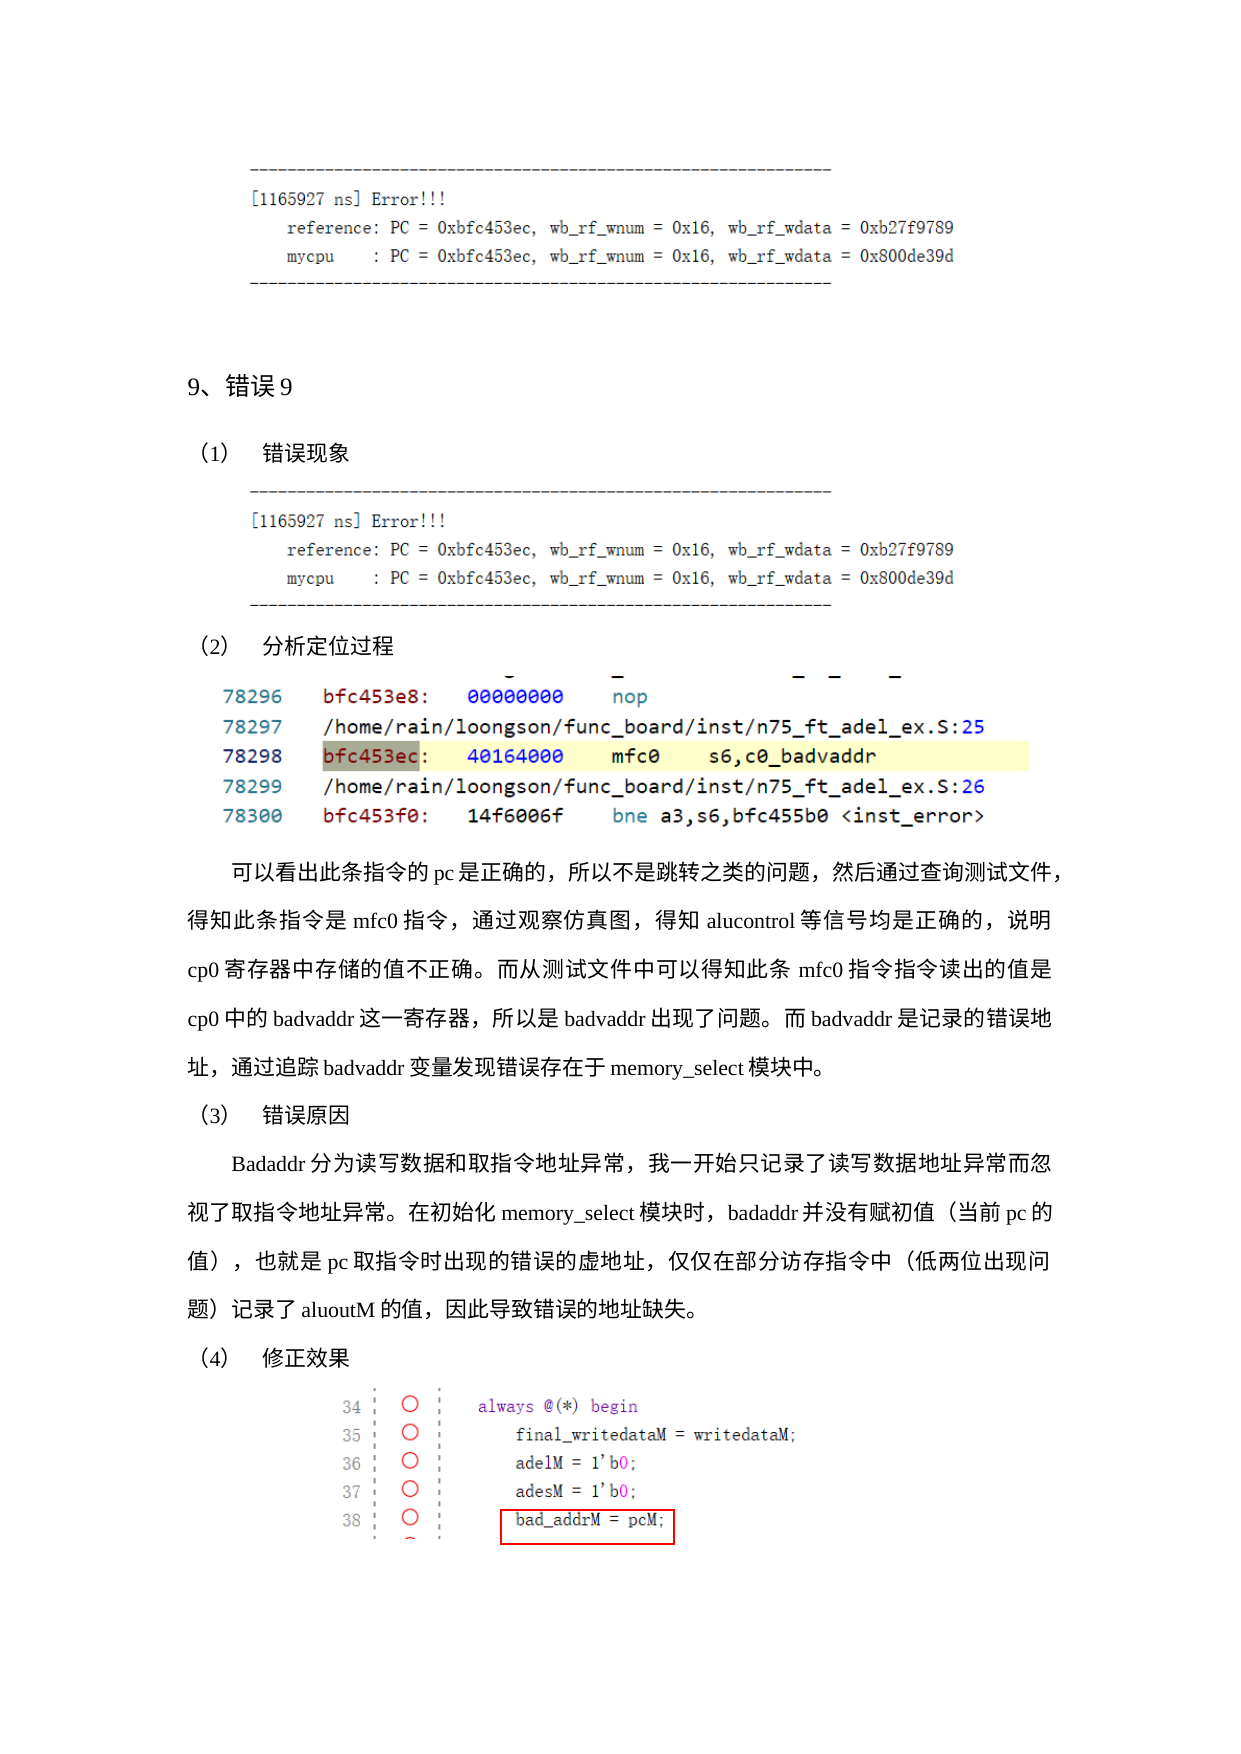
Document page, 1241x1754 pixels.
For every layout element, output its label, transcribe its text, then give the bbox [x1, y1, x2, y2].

picture [502, 1511, 673, 1539]
picture [210, 676, 1030, 834]
text 9、错误9 [187, 352, 1053, 417]
list 错误现象 [187, 435, 1053, 468]
picture [232, 162, 1008, 285]
picture [232, 483, 1008, 607]
list 分析定位过程 [187, 628, 1053, 661]
text 可以看出此条指令的pc是正确的，所以不是跳转之类的问题，然后通过查询测试文件，得知此条指令是mfc0指令，通过观察仿真图，得知alucontrol等信号均是正确的，说明cp0寄存器中存储的值不正确。而从测试文件中可以得知此条mfc0指令指令读出的值是cp0中的badvaddr这一寄存器，所以是badvaddr出现了问题。而badvaddr是记录的错误地址，通过追踪badvaddr变量发现错误存在于memory_select模块中。 [187, 854, 1053, 1082]
list 修正效果 [187, 1340, 1053, 1373]
list 错误原因 [187, 1097, 1053, 1130]
picture [336, 1388, 904, 1539]
text Badaddr分为读写数据和取指令地址异常，我一开始只记录了读写数据地址异常而忽视了取指令地址异常。在初始化memory_select模块时，badaddr并没有赋初值（当前pc的值），也就是pc取指令时出现的错误的虚地址，仅仅在部分访存指令中（低两位出现问题）记录了aluoutM的值，因此导致错误的地址缺失。 [187, 1146, 1053, 1324]
